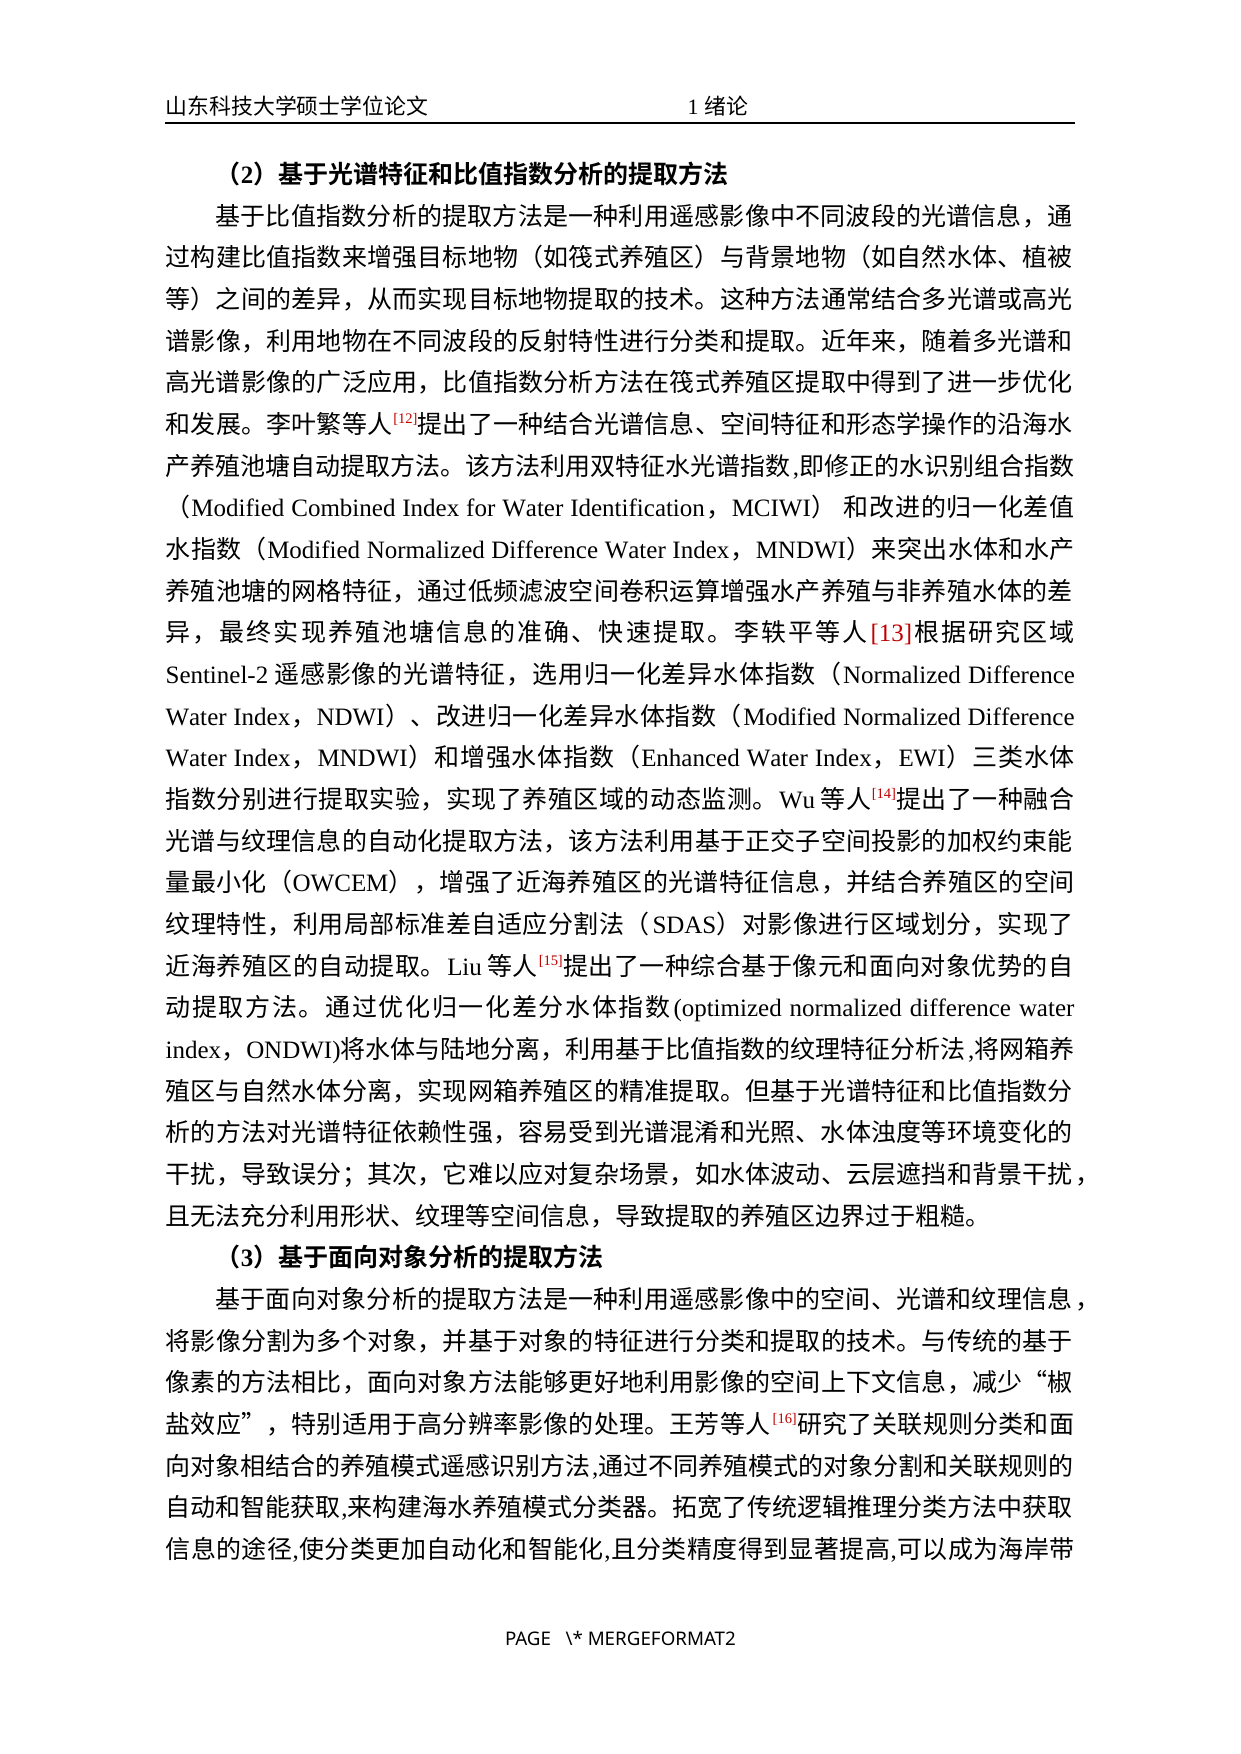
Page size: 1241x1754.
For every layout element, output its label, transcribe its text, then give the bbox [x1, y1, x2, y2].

list 基于面向对象分析的提取方法 [165, 1233, 1075, 1275]
list 基于光谱特征和比值指数分析的提取方法 [165, 150, 1075, 192]
text 基于比值指数分析的提取方法是一种利用遥感影像中不同波段的光谱信息，通过构建比值指数来增强目标地物（如筏式养殖区）与背景地物（如自然水体、植被等）之间的差异，从而实现目标地物提取的技术。这种方法通常结合多光谱或高光谱影像，利用地物在不同波段的反射特性进行分类和提取。近年来，随着多光谱和高光谱影像的广泛应用，比值指数分析方法在筏式养殖区提取中得到了进一步优化和发展。李叶繁等人[12]提出了一种结合光谱信息、空间特征和形态学操作的沿海水产养殖池塘自动提取方法。该方法利用双特征水光谱指数,即修正的水识别组合指数（Modified Combined Index for Water Identification，MCIWI） 和改进的归一化差值水指数（Modified Normalized Difference Water Index，MNDWI）来突出水体和水产养殖池塘的网格特征，通过低频滤波空间卷积运算增强水产养殖与非养殖水体的差异，最终实现养殖池塘信息的准确、快速提取。李轶平等人[13]根据研究区域Sentinel-2遥感影像的光谱特征，选用归一化差异水体指数（Normalized Difference Water Index，NDWI）、改进归一化差异水体指数（Modified Normalized Difference Water Index，MNDWI）和增强水体指数（Enhanced Water Index，EWI）三类水体指数分别进行提取实验，实现了养殖区域的动态监测。Wu等人[14]提出了一种融合光谱与纹理信息的自动化提取方法，该方法利用基于正交子空间投影的加权约束能量最小化（OWCEM），增强了近海养殖区的光谱特征信息，并结合养殖区的空间纹理特性，利用局部标准差自适应分割法（SDAS）对影像进行区域划分，实现了近海养殖区的自动提取。Liu等人[15]提出了一种综合基于像元和面向对象优势的自动提取方法。通过优化归一化差分水体指数(optimized normalized difference water index，ONDWI)将水体与陆地分离，利用基于比值指数的纹理特征分析法,将网箱养殖区与自然水体分离，实现网箱养殖区的精准提取。但基于光谱特征和比值指数分析的方法对光谱特征依赖性强，容易受到光谱混淆和光照、水体浊度等环境变化的干扰，导致误分；其次，它难以应对复杂场景，如水体波动、云层遮挡和背景干扰，且无法充分利用形状、纹理等空间信息，导致提取的养殖区边界过于粗糙。 [165, 192, 1075, 1233]
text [165, 1275, 1075, 1567]
